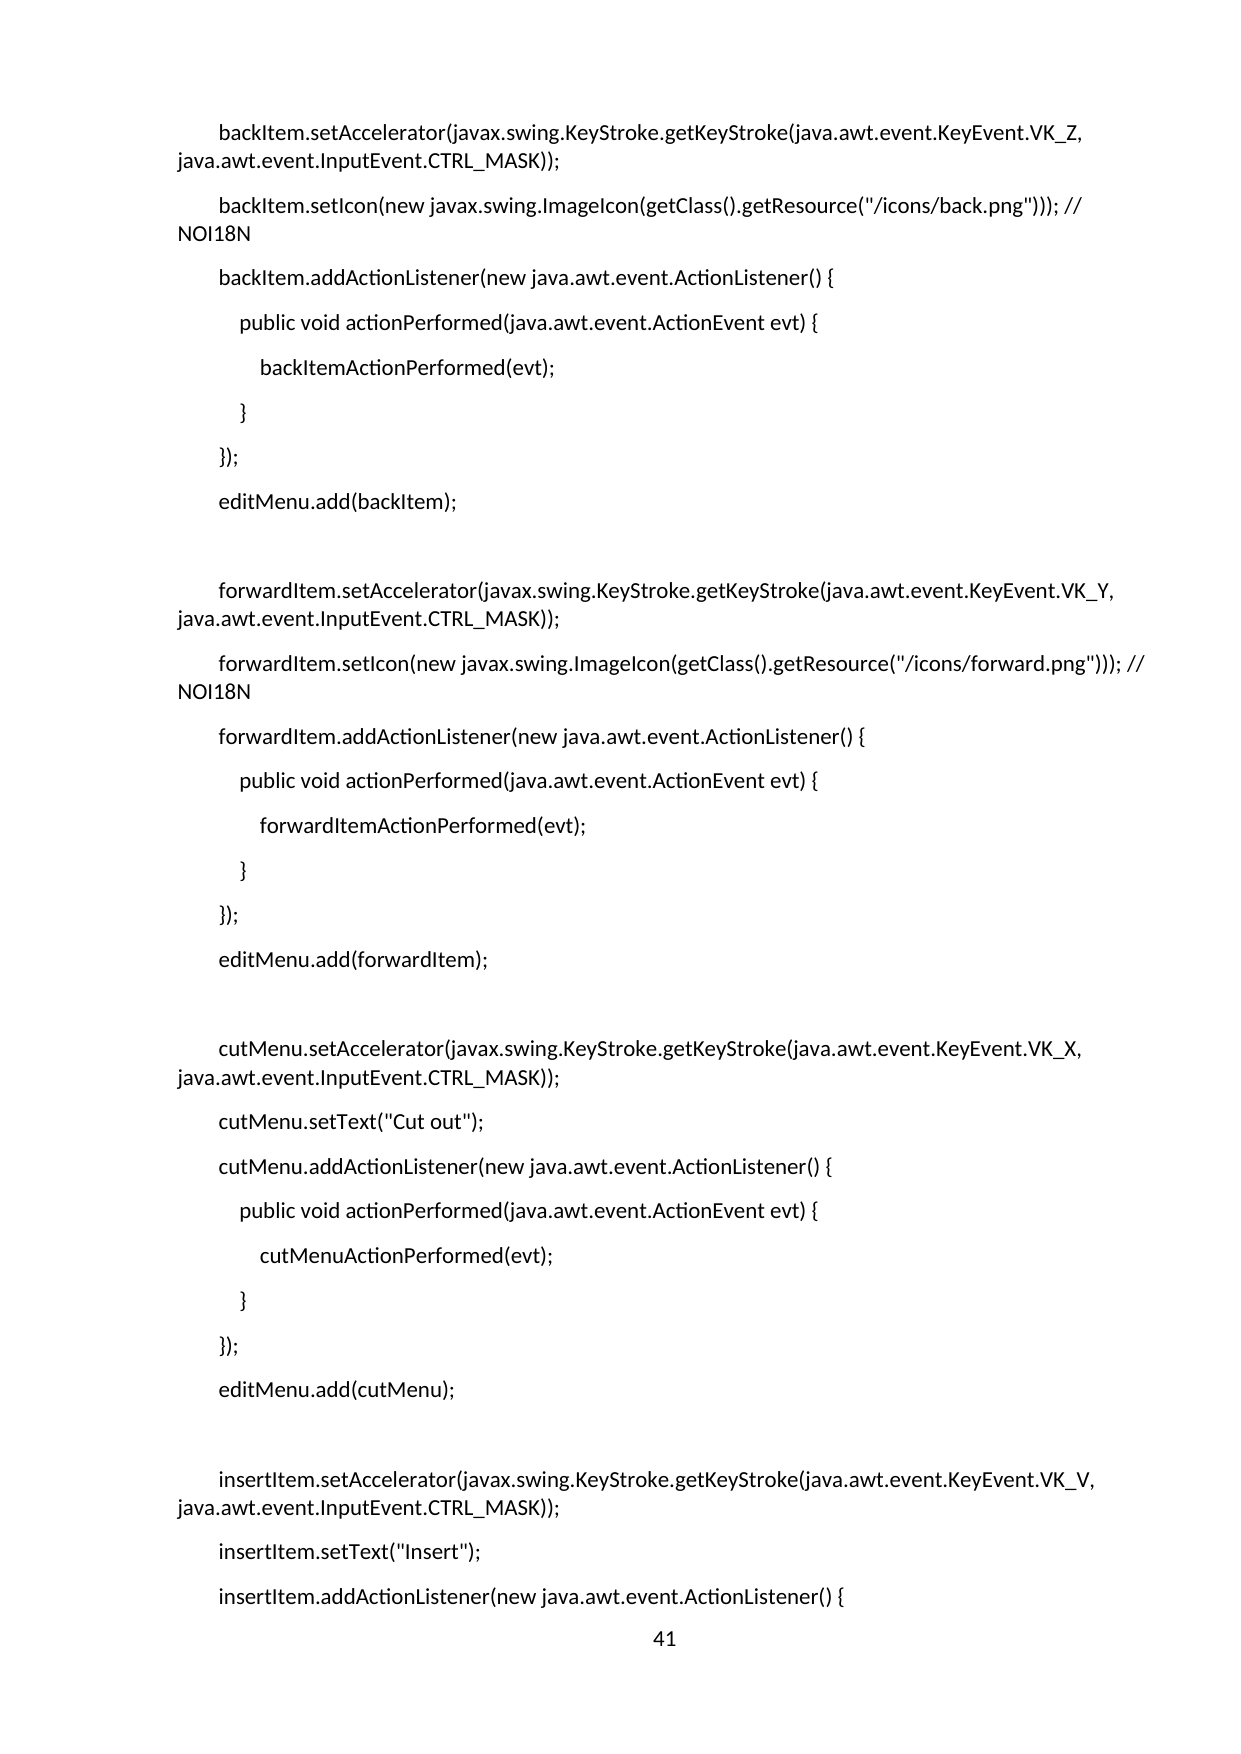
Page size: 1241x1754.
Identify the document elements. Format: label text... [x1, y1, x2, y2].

text cutMenu.setText("Cut out"); [177, 1107, 1152, 1135]
text forwardItem.setAccelerator(javax.swing.KeyStroke.getKeyStroke(java.awt.event.KeyEvent.VK_Y, java.awt.event.InputEvent.CTRL_MASK)); [177, 576, 1152, 632]
text } [177, 398, 1152, 426]
text public void actionPerformed(java.awt.event.ActionEvent evt) { [177, 766, 1152, 794]
text backItemActionPerformed(evt); [177, 353, 1152, 381]
text }); [177, 442, 1152, 470]
text forwardItemActionPerformed(evt); [177, 811, 1152, 839]
text editMenu.add(forwardItem); [177, 945, 1152, 973]
text editMenu.add(cutMenu); [177, 1375, 1152, 1403]
text forwardItem.addActionListener(new java.awt.event.ActionListener() { [177, 722, 1152, 750]
text backItem.setAccelerator(javax.swing.KeyStroke.getKeyStroke(java.awt.event.KeyEvent.VK_Z, java.awt.event.InputEvent.CTRL_MASK)); [177, 118, 1152, 174]
text editMenu.add(backItem); [177, 487, 1152, 515]
text } [177, 856, 1152, 884]
text cutMenu.setAccelerator(javax.swing.KeyStroke.getKeyStroke(java.awt.event.KeyEvent.VK_X, java.awt.event.InputEvent.CTRL_MASK)); [177, 1034, 1152, 1091]
text backItem.setIcon(new javax.swing.ImageIcon(getClass().getResource("/icons/back.png"))); // NOI18N [177, 191, 1152, 247]
text public void actionPerformed(java.awt.event.ActionEvent evt) { [177, 1197, 1152, 1225]
text backItem.addActionListener(new java.awt.event.ActionListener() { [177, 263, 1152, 292]
text insertItem.setText("Insert"); [177, 1537, 1152, 1566]
text public void actionPerformed(java.awt.event.ActionEvent evt) { [177, 308, 1152, 336]
text forwardItem.setIcon(new javax.swing.ImageIcon(getClass().getResource("/icons/forward.png"))); // NOI18N [177, 649, 1152, 705]
text cutMenuActionPerformed(evt); [177, 1241, 1152, 1269]
text } [177, 1286, 1152, 1314]
text insertItem.setAccelerator(javax.swing.KeyStroke.getKeyStroke(java.awt.event.KeyEvent.VK_V, java.awt.event.InputEvent.CTRL_MASK)); [177, 1465, 1152, 1521]
text insertItem.addActionListener(new java.awt.event.ActionListener() { [177, 1582, 1152, 1610]
text cutMenu.addActionListener(new java.awt.event.ActionListener() { [177, 1152, 1152, 1180]
text }); [177, 1331, 1152, 1359]
text }); [177, 901, 1152, 928]
